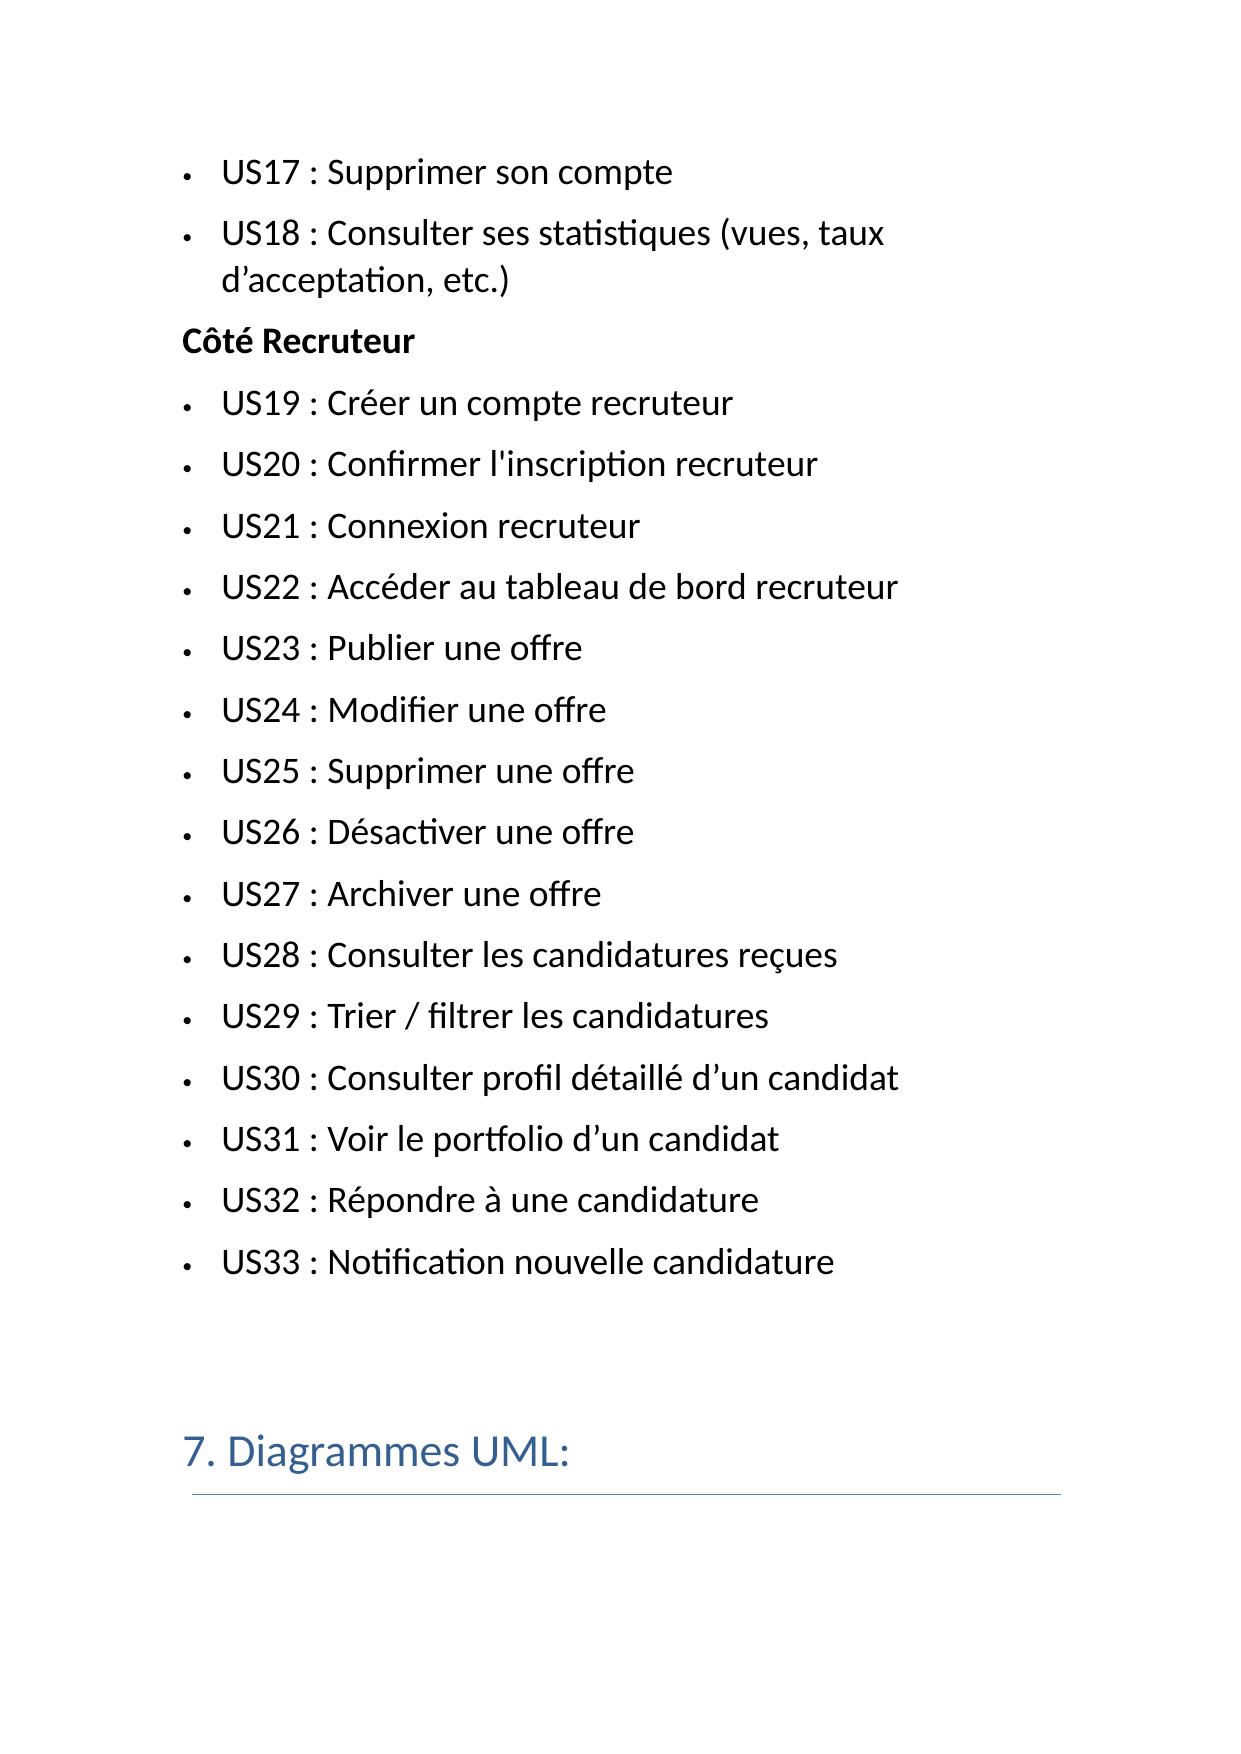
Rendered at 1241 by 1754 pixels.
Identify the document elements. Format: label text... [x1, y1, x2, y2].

list US29 : Trier / filtrer les candidatures [183, 992, 1098, 1038]
list US21 : Connexion recruteur [183, 502, 1098, 547]
list US31 : Voir le portfolio d’un candidat [183, 1115, 1098, 1161]
list US27 : Archiver une offre [183, 870, 1098, 916]
list US28 : Consulter les candidatures reçues [183, 931, 1098, 977]
list US25 : Supprimer une offre [183, 747, 1098, 793]
list US17 : Supprimer son compte [183, 148, 1098, 193]
text Côté Recruteur [182, 317, 1098, 363]
list US18 : Consulter ses statistiques (vues, taux d’acceptation, etc.) [183, 209, 1098, 302]
list US26 : Désactiver une offre [183, 808, 1098, 854]
list US24 : Modifier une offre [183, 686, 1098, 731]
list US30 : Consulter profil détaillé d’un candidat [183, 1054, 1098, 1099]
text 7. Diagrammes UML: [182, 1422, 1098, 1478]
list US20 : Confirmer l'inscription recruteur [183, 440, 1098, 486]
list US23 : Publier une offre [183, 624, 1098, 670]
list US32 : Répondre à une candidature [183, 1176, 1098, 1222]
list US19 : Créer un compte recruteur [183, 379, 1098, 425]
list US22 : Accéder au tableau de bord recruteur [183, 563, 1098, 609]
list US33 : Notification nouvelle candidature [183, 1238, 1098, 1284]
